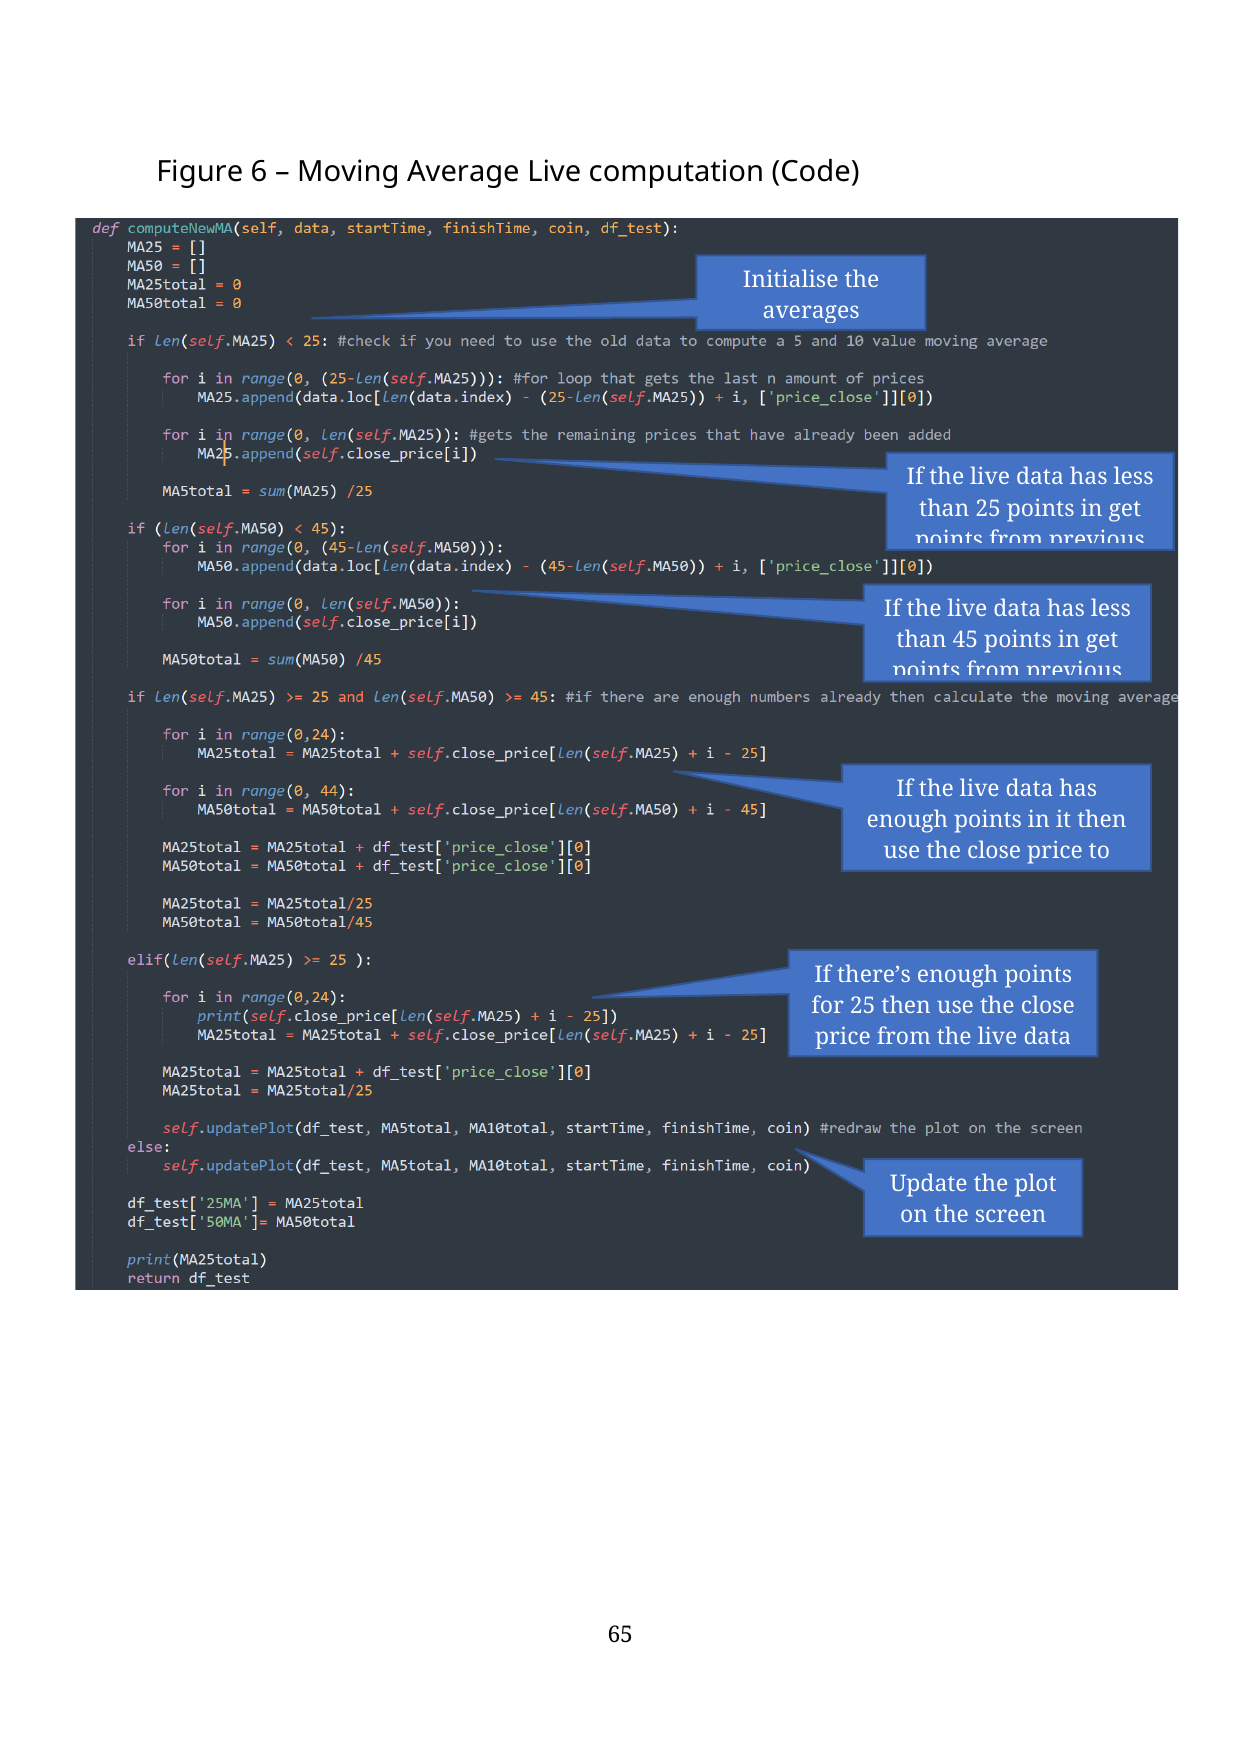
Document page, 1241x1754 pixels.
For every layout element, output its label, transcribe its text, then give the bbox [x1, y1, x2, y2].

picture [75, 218, 1179, 1290]
text Figure 6 – Moving Average Live computation (Code) [150, 150, 1090, 190]
